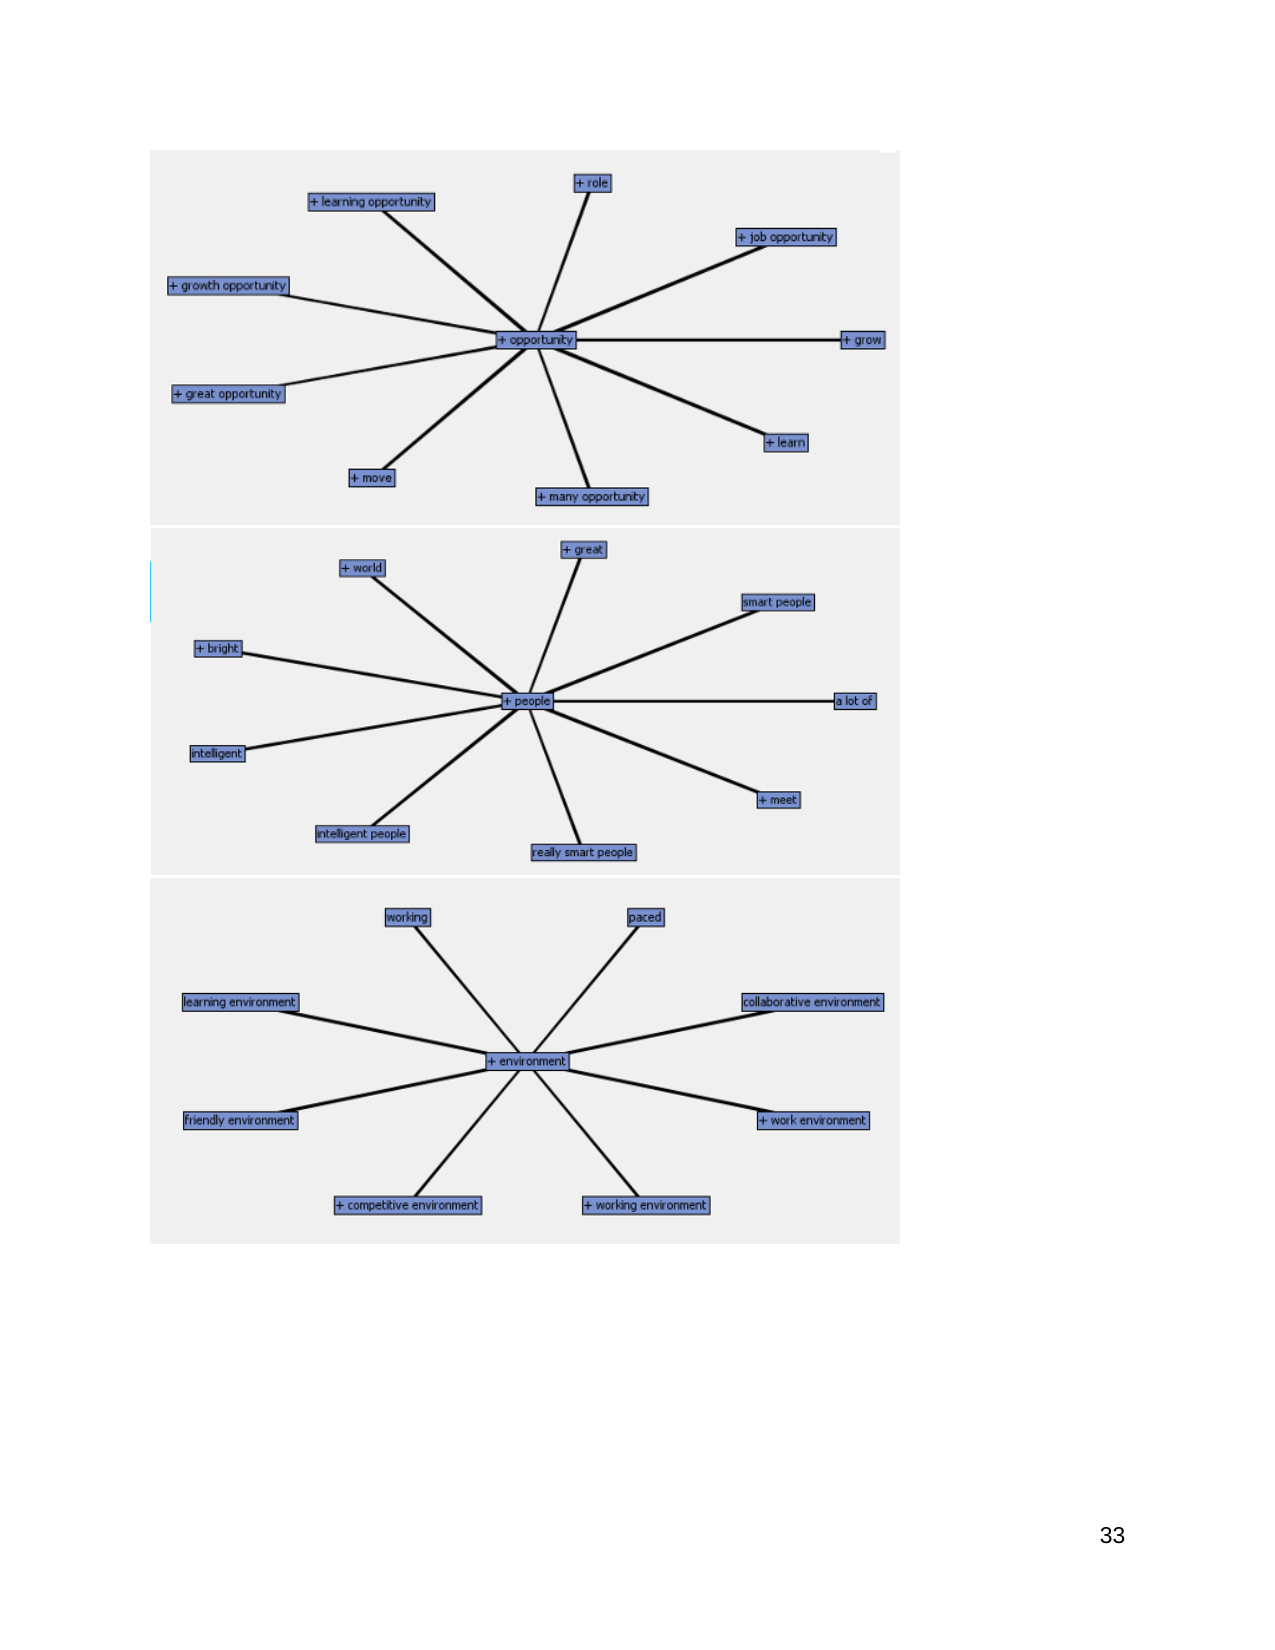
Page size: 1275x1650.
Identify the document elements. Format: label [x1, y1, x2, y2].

picture [150, 878, 901, 1244]
picture [150, 528, 901, 875]
picture [150, 150, 901, 525]
